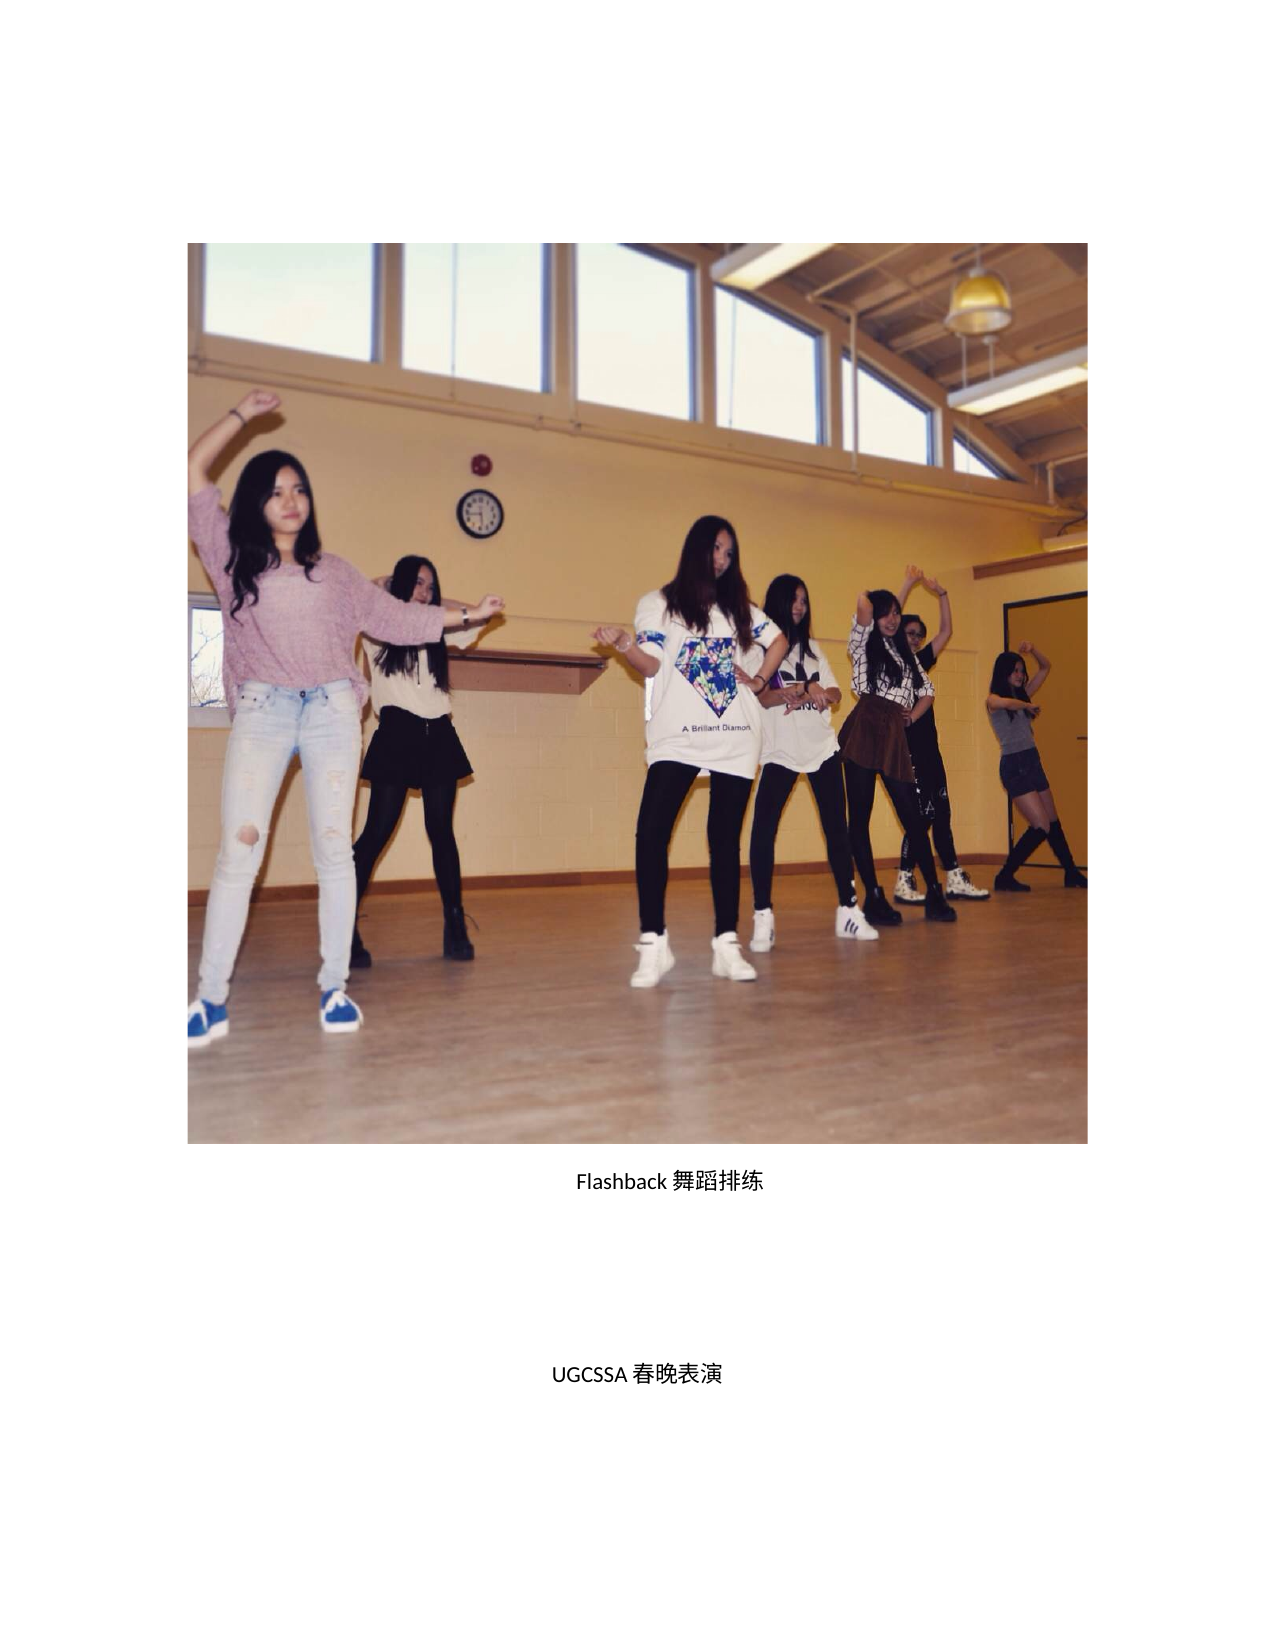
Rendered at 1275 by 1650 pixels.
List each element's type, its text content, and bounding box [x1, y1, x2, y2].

picture [187, 243, 1088, 1144]
text Flashback 舞蹈排练 [187, 1163, 1087, 1196]
text UGCSSA春晚表演 [187, 1356, 1087, 1389]
